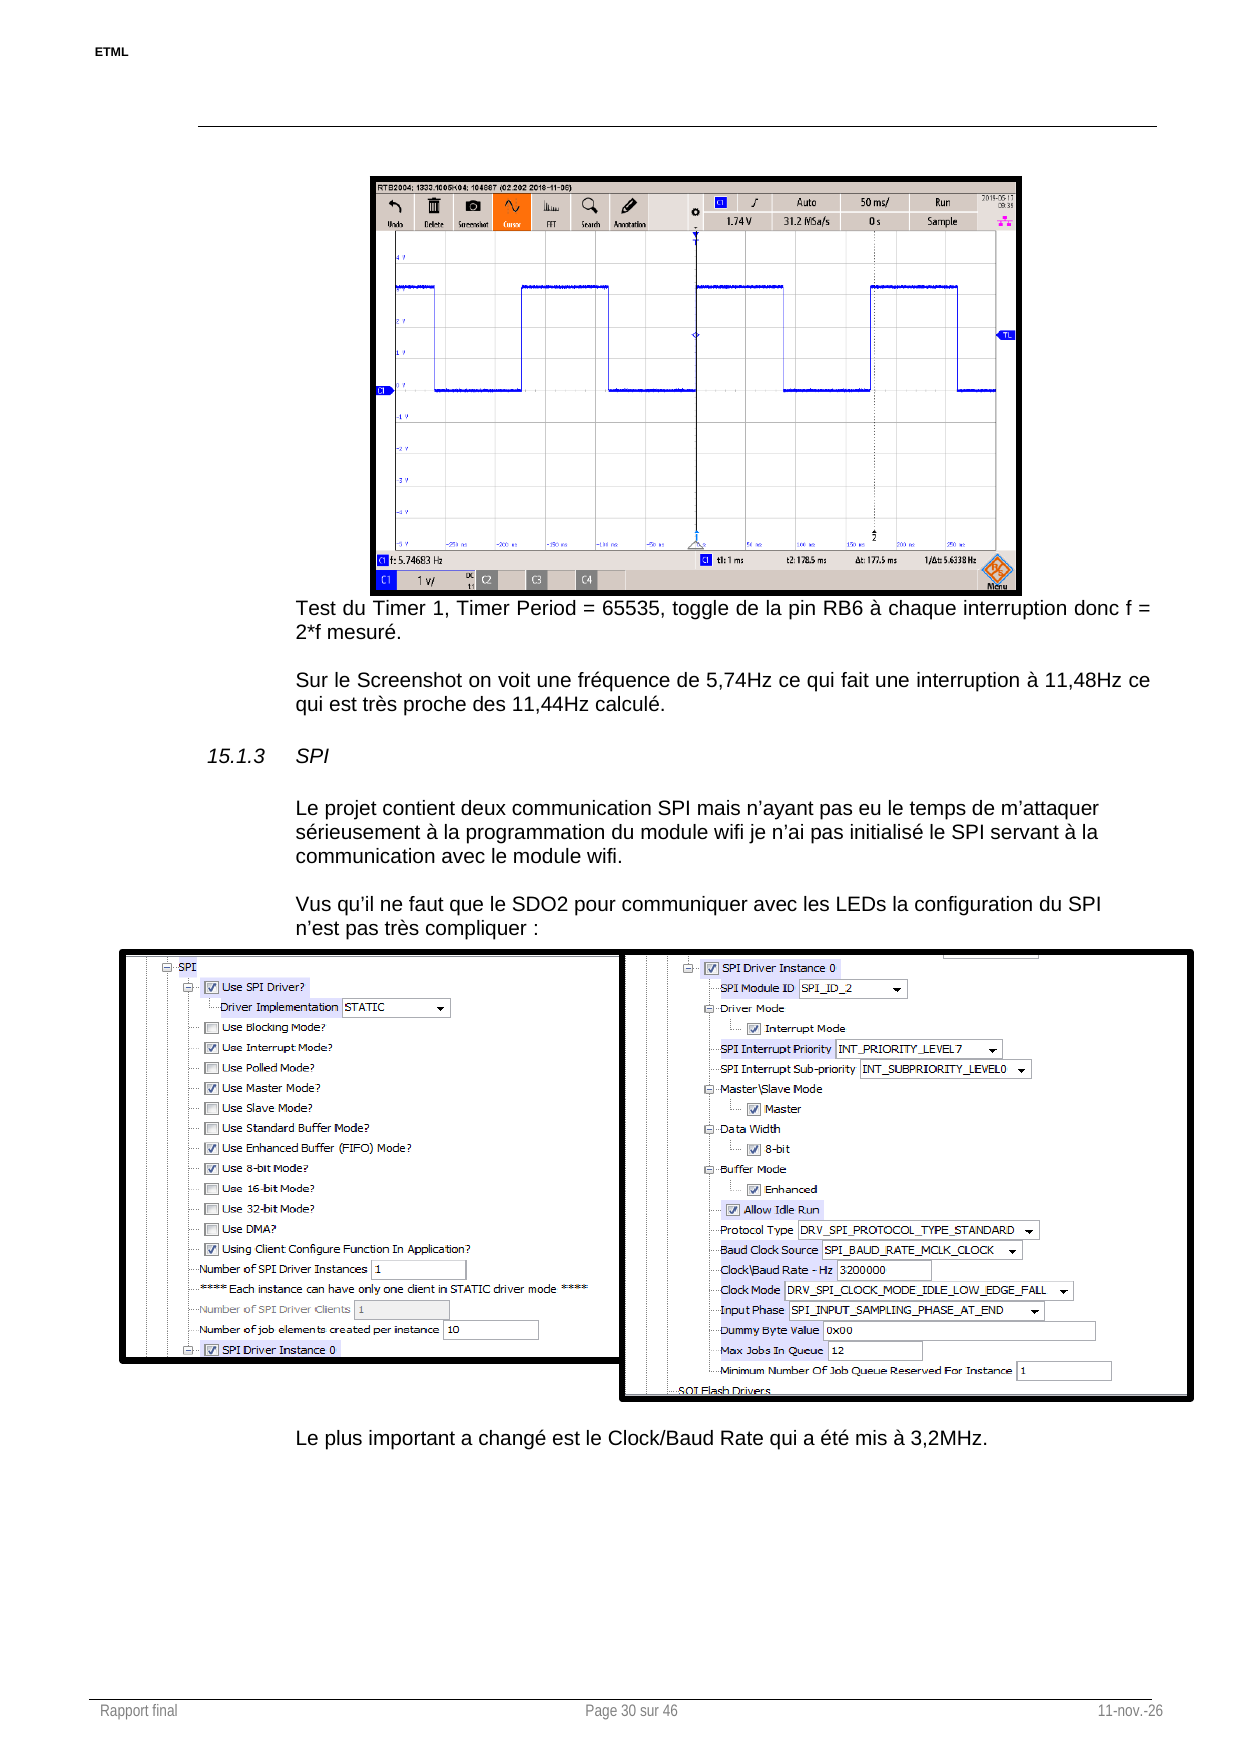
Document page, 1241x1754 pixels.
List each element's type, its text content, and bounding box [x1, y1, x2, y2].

text Sur le Screenshot on voit une fréquence de 5,74Hz ce qui fait une interruption à 11,48Hz ce qui est très proche des 11,44Hz calculé. [295, 668, 1152, 716]
picture [625, 955, 1187, 1396]
text Le projet contient deux communication SPI mais n’ayant pas eu le temps de m’attaquer sérieusement à la programmation du module wifi je n’ai pas initialisé le SPI servant à la communication avec le module wifi. [295, 796, 1152, 868]
text Vus qu’il ne faut que le SDO2 pour communiquer avec les LEDs la configuration du SPI n’est pas très compliquer : [295, 892, 1152, 940]
picture [376, 182, 1016, 590]
subtitle SPI [207, 744, 1152, 768]
text Le plus important a changé est le Clock/Baud Rate qui a été mis à 3,2MHz. [263, 1426, 1152, 1450]
picture [126, 955, 619, 1357]
